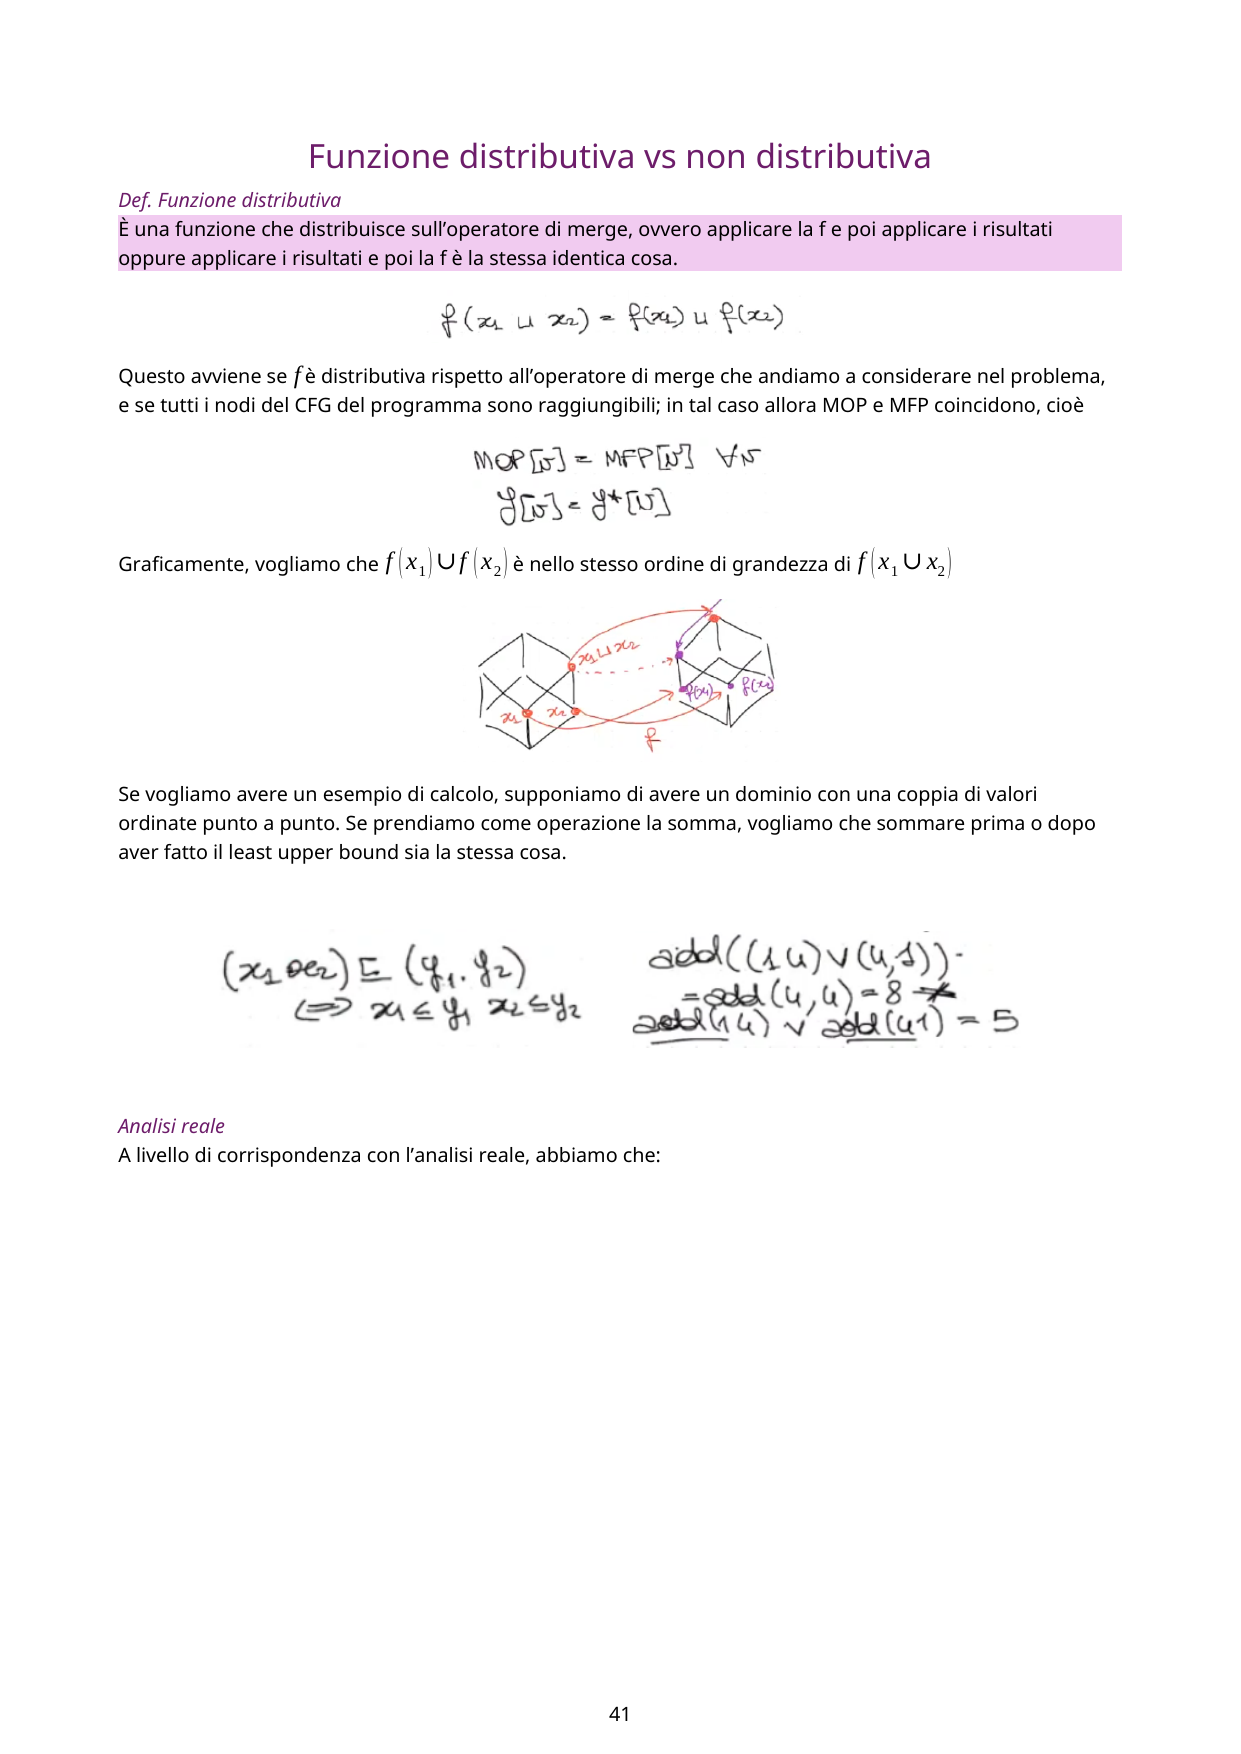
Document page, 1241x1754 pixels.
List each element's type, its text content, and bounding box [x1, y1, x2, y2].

text Se vogliamo avere un esempio di calcolo, supponiamo di avere un dominio con una coppia di valori ordinate punto a punto. Se prendiamo come operazione la somma, vogliamo che sommare prima o dopo aver fatto il least upper bound sia la stessa cosa. [118, 780, 1122, 865]
picture [216, 929, 592, 1048]
subtitle Analisi reale [118, 1112, 1122, 1139]
picture [425, 290, 815, 343]
text A livello di corrispondenza con l’analisi reale, abbiamo che: [118, 1141, 1122, 1168]
picture [467, 437, 779, 528]
subtitle Def. Funzione distributiva [118, 186, 1122, 213]
picture [632, 931, 1025, 1048]
text È una funzione che distribuisce sull’operatore di merge, ovvero applicare la f e poi applicare i risultati oppure applicare i risultati e poi la f è la stessa identica cosa. [118, 215, 1122, 271]
text Graficamente, vogliamo che è nello stesso ordine di grandezza di [118, 546, 1122, 581]
picture [458, 599, 782, 762]
subtitle Funzione distributiva vs non distributiva [118, 133, 1122, 178]
text Questo avviene se è distributiva rispetto all’operatore di merge che andiamo a considerare nel problema, e se tutti i nodi del CFG del programma sono raggiungibili; in tal caso allora MOP e MFP coincidono, cioè [118, 362, 1122, 418]
